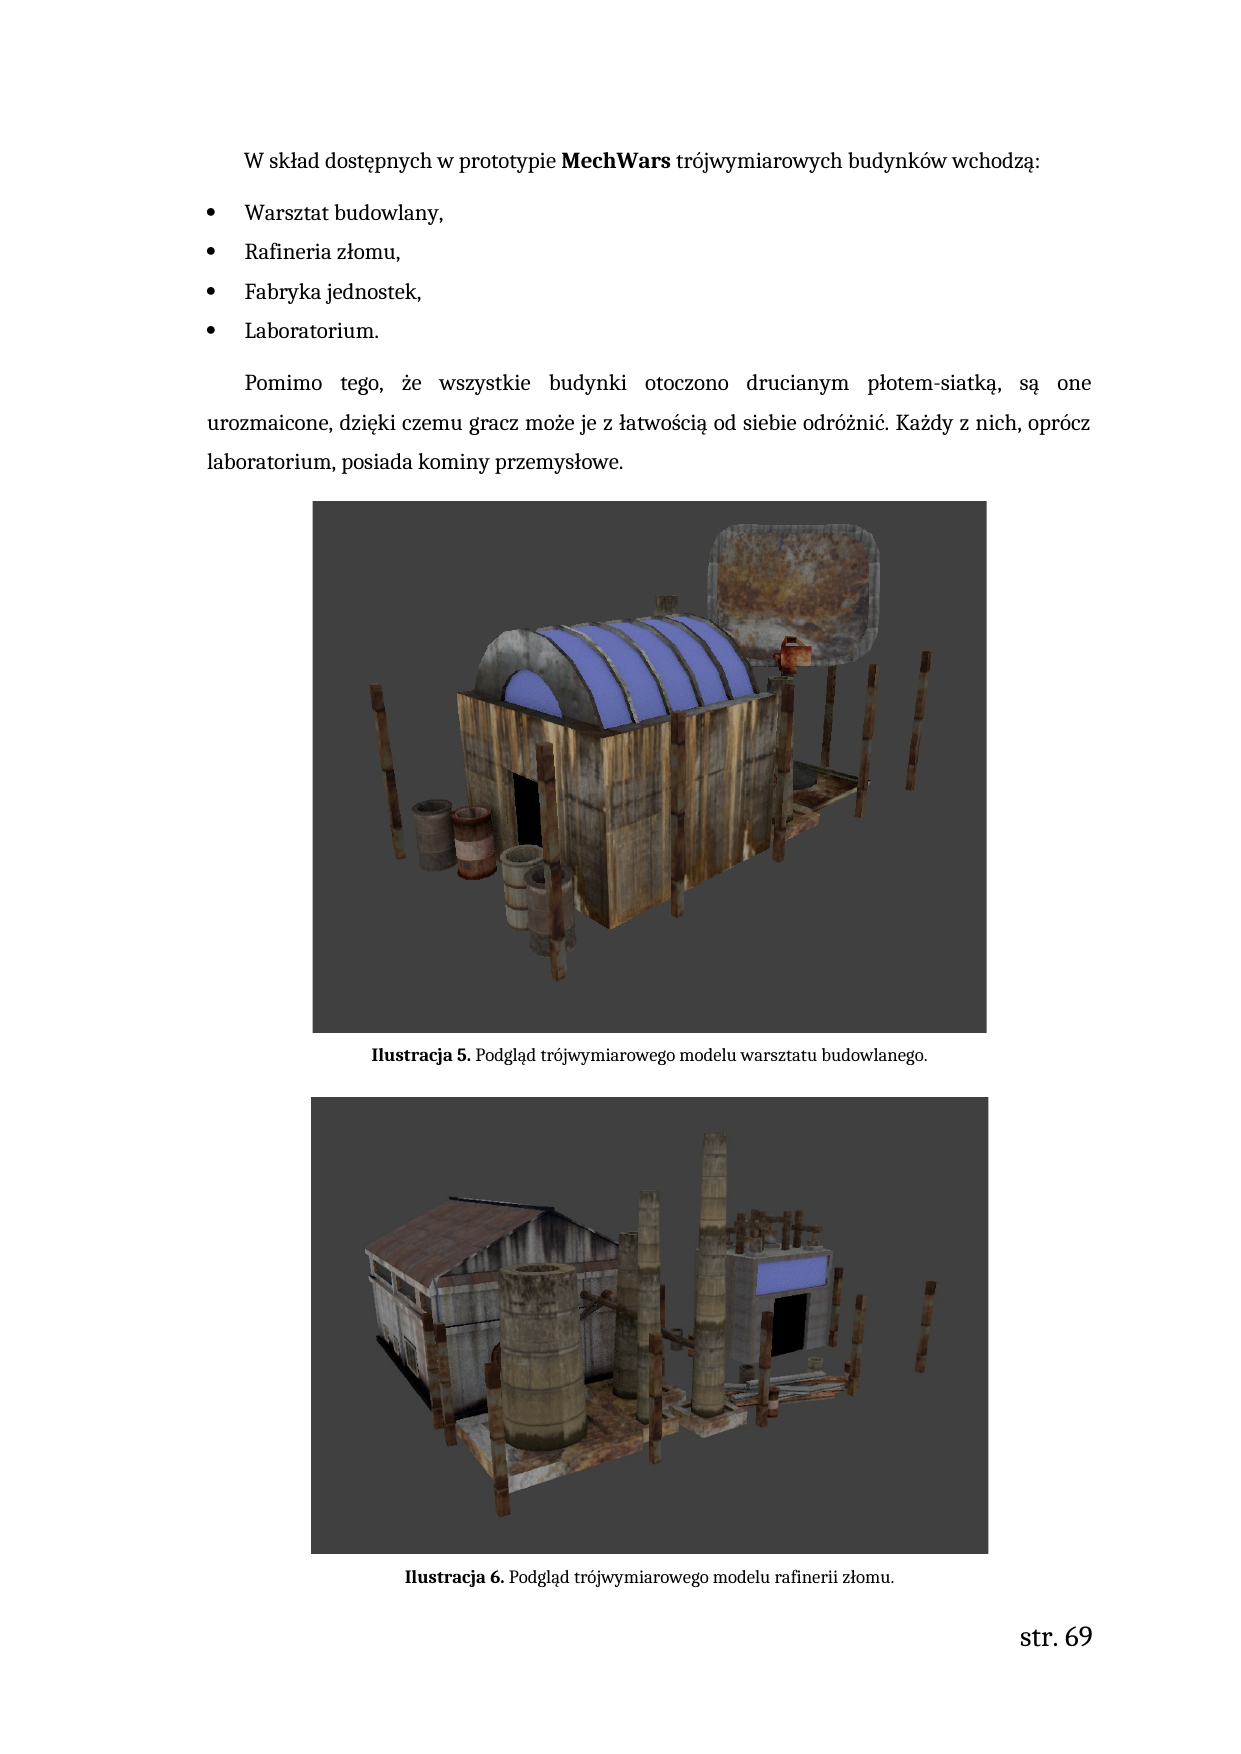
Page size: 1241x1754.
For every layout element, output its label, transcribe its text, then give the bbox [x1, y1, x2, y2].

picture [312, 501, 987, 1033]
list Laboratorium. [207, 318, 1092, 344]
picture [311, 1097, 989, 1554]
text Pomimo tego, że wszystkie budynki otoczono drucianym płotem-siatką, są one urozmaicone, dzięki czemu gracz może je z łatwością od siebie odróżnić. Każdy z nich, oprócz laboratorium, posiada kominy przemysłowe. [207, 370, 1092, 475]
text W skład dostępnych w prototypie MechWars trójwymiarowych budynków wchodzą: [207, 148, 1092, 174]
list Warsztat budowlany, [207, 200, 1092, 226]
text Ilustracja 6. Podgląd trójwymiarowego modelu rafinerii złomu. [207, 1566, 1092, 1588]
list Fabryka jednostek, [207, 279, 1092, 305]
text Ilustracja 5. Podgląd trójwymiarowego modelu warsztatu budowlanego. [207, 1045, 1092, 1066]
list Rafineria złomu, [207, 239, 1092, 266]
